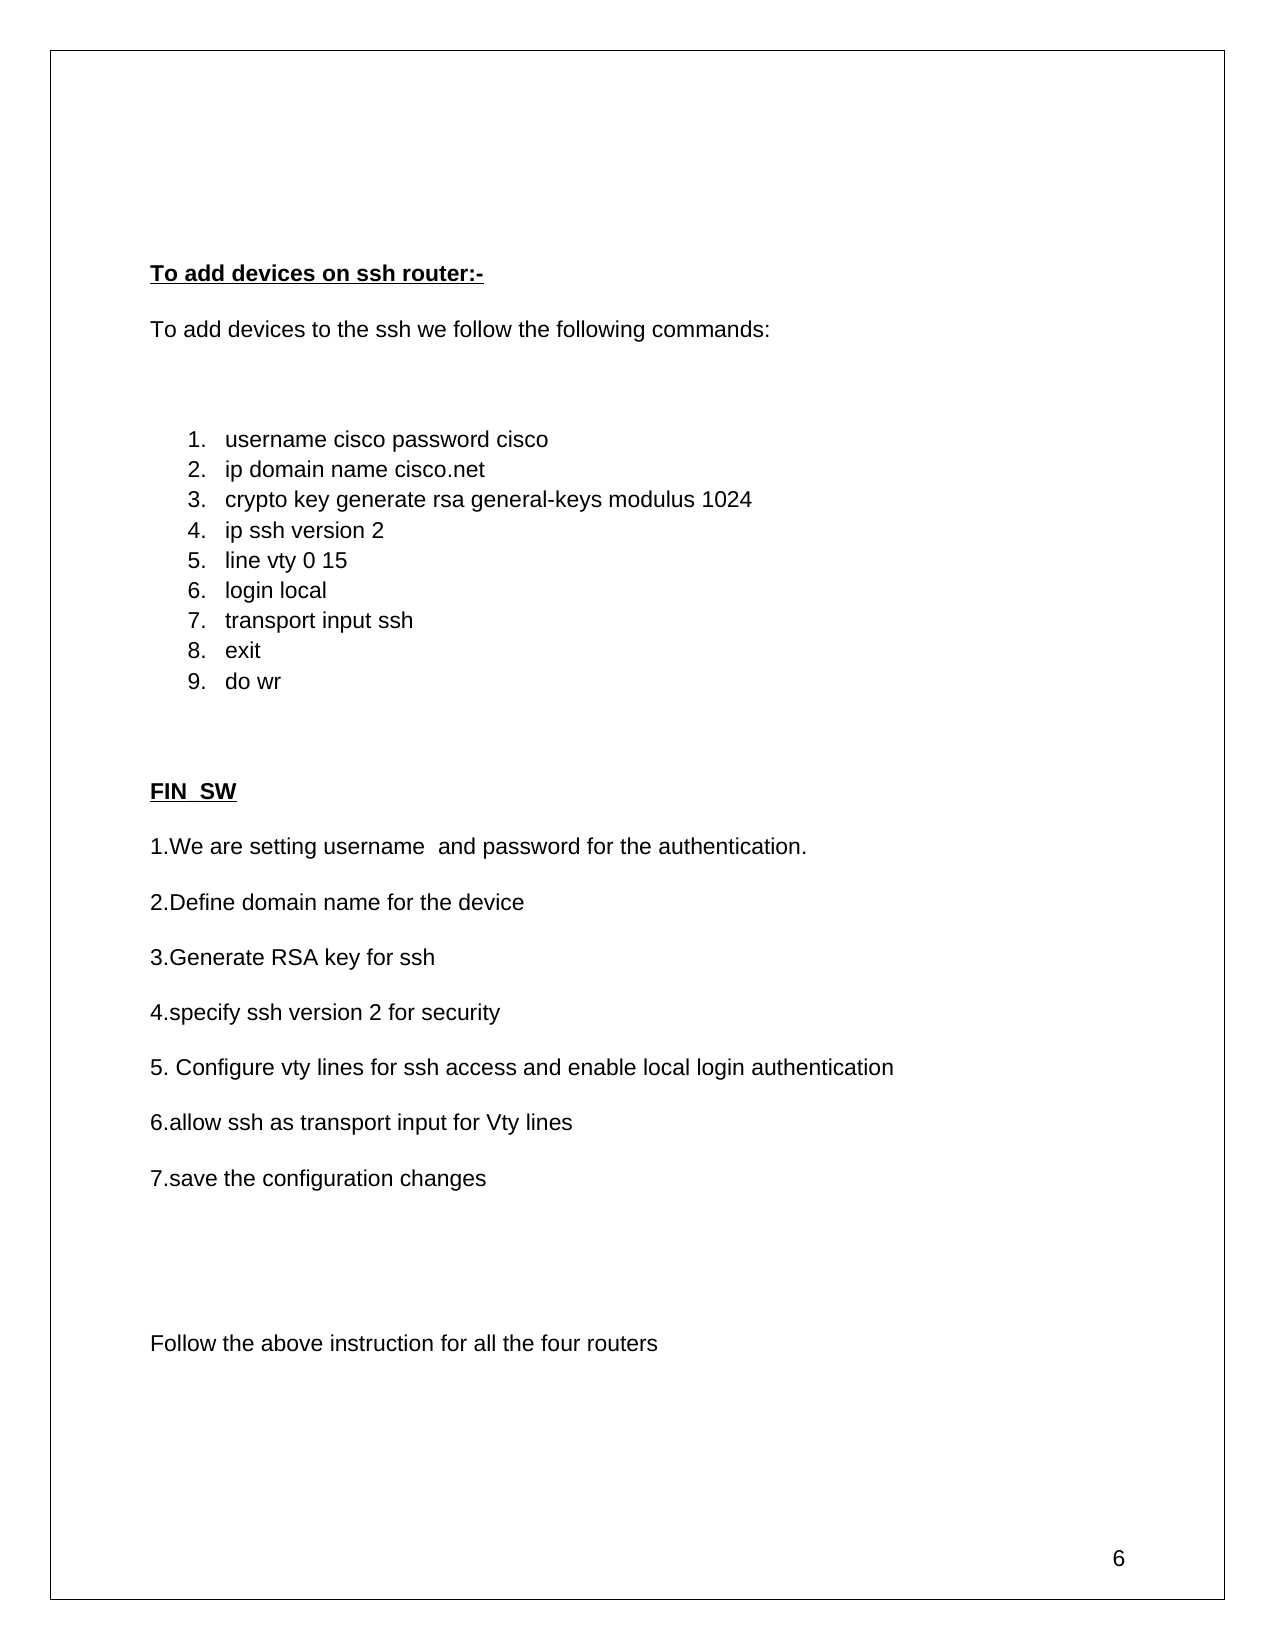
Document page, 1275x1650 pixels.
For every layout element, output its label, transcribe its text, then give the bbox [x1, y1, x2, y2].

text 6.allow ssh as transport input for Vty lines [150, 1109, 1125, 1136]
text To add devices to the ssh we follow the following commands: [150, 316, 1125, 342]
text 3.Generate RSA key for ssh [150, 944, 1125, 970]
text To add devices on ssh router:- [150, 260, 1125, 287]
list ip ssh version 2 [187, 517, 1125, 543]
list ip domain name cisco.net [187, 456, 1125, 483]
list line vty 0 15 [187, 547, 1125, 573]
list do wr [187, 668, 1125, 694]
list exit [187, 637, 1125, 664]
text 2.Define domain name for the device [150, 888, 1125, 915]
list username cisco password cisco [187, 426, 1125, 452]
list transport input ssh [187, 607, 1125, 634]
text 5. Configure vty lines for ssh access and enable local login authentication [150, 1054, 1125, 1081]
list crypto key generate rsa general-keys modulus 1024 [187, 486, 1125, 513]
text 1.We are setting username and password for the authentication. [150, 833, 1125, 860]
text Follow the above instruction for all the four routers [150, 1330, 1125, 1357]
text 7.save the configuration changes [150, 1164, 1125, 1191]
list login local [187, 577, 1125, 603]
text 4.specify ssh version 2 for security [150, 999, 1125, 1025]
text FIN_SW [150, 778, 1125, 804]
